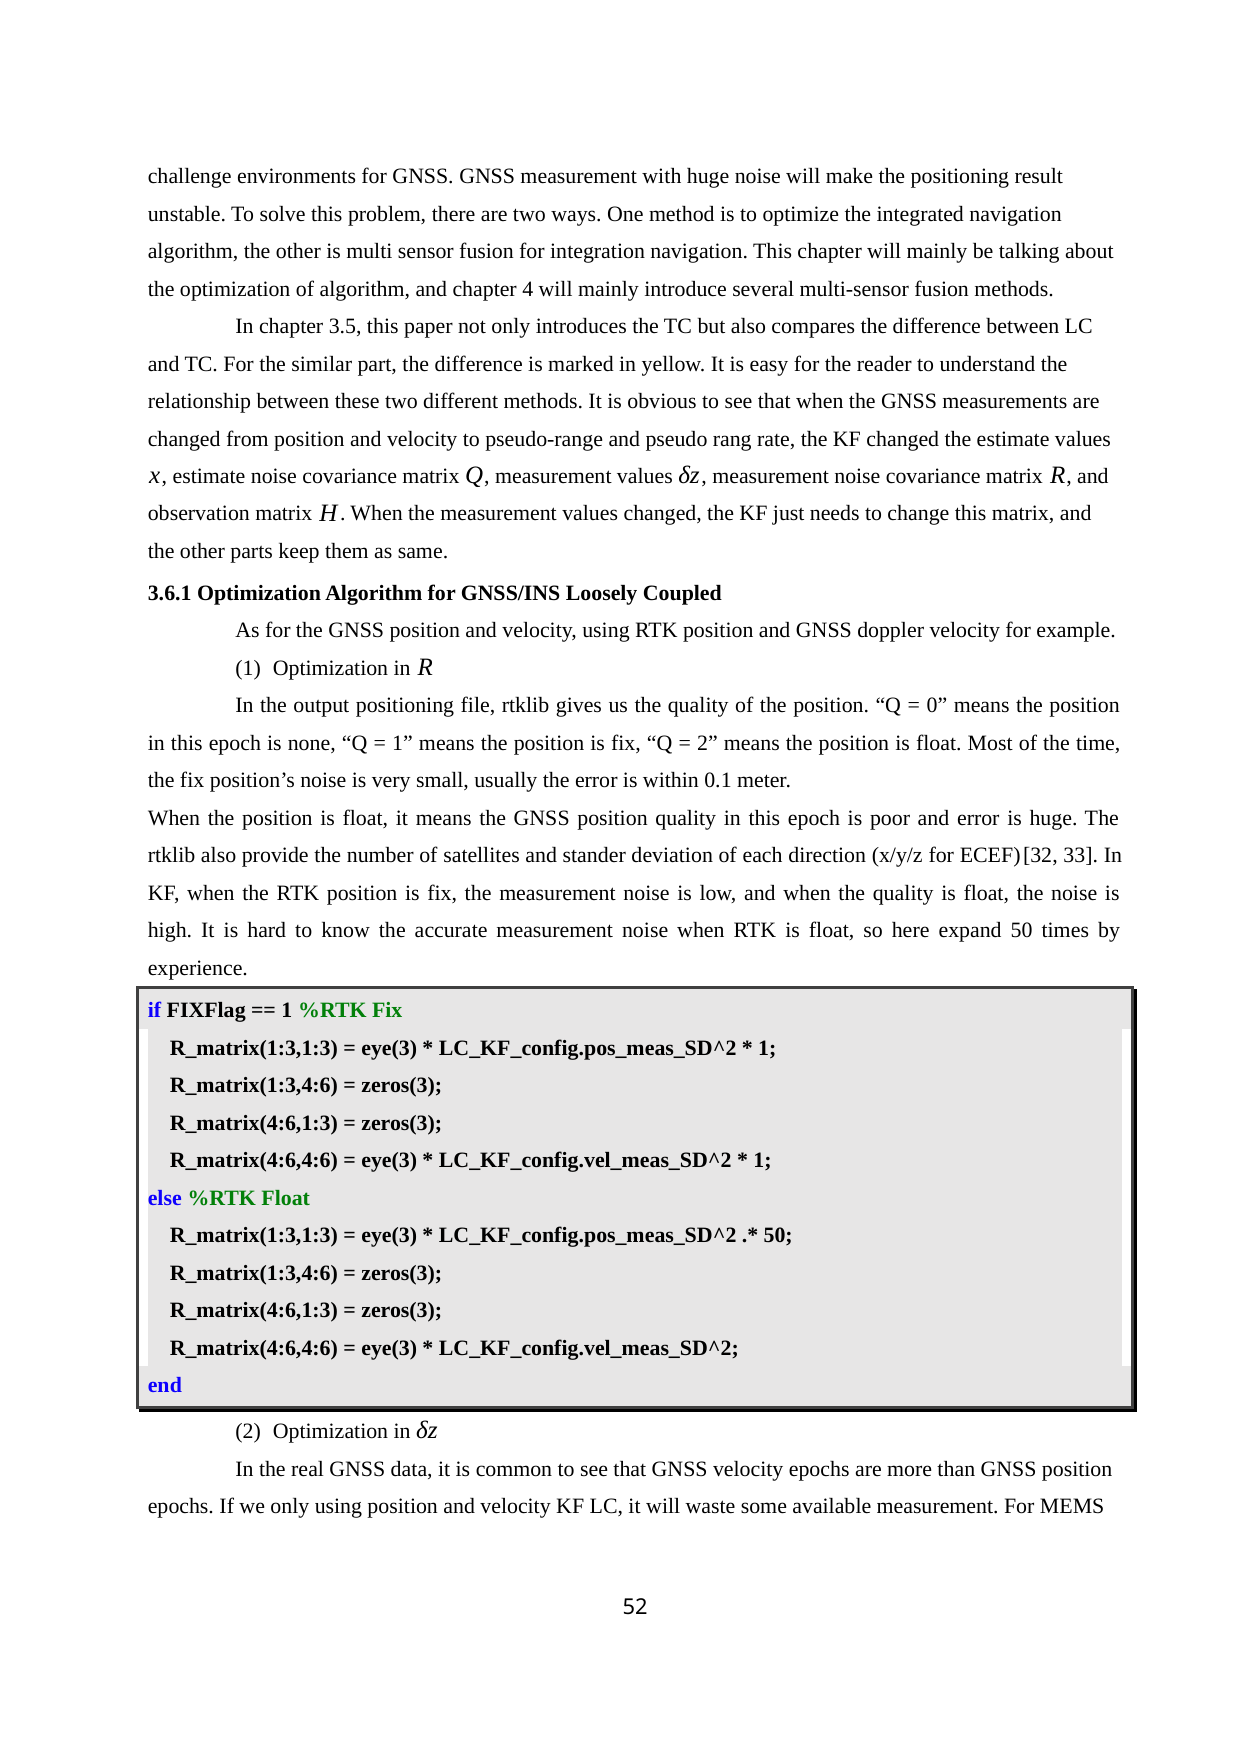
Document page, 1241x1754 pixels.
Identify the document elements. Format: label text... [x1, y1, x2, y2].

text if FIXFlag == 1 %RTK Fix [139, 989, 1131, 1029]
text In chapter 3.5, this paper not only introduces the TC but also compares the difference between LC and TC. For the similar part, the difference is marked in yellow. It is easy for the reader to understand the relationship between these two different methods. It is obvious to see that when the GNSS measurements are changed from position and velocity to pseudo-range and pseudo rang rate, the KF changed the estimate values , estimate noise covariance matrix , measurement values , measurement noise covariance matrix , and observation matrix . When the measurement values changed, the KF just needs to change this matrix, and the other parts keep them as same. [148, 307, 1122, 569]
subtitle 3.6.1 Optimization Algorithm for GNSS/INS Loosely Coupled [148, 573, 1122, 611]
text R_matrix(1:3,1:3) = eye(3) * LC_KF_config.pos_meas_SD^2 .* 50; [148, 1216, 1122, 1254]
text R_matrix(1:3,1:3) = eye(3) * LC_KF_config.pos_meas_SD^2 * 1; [148, 1029, 1122, 1066]
text end [139, 1361, 1131, 1406]
text R_matrix(4:6,1:3) = zeros(3); [148, 1104, 1122, 1141]
text R_matrix(4:6,1:3) = zeros(3); [148, 1291, 1122, 1329]
text As for the GNSS position and velocity, using RTK position and GNSS doppler velocity for example. [148, 611, 1122, 648]
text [148, 157, 1122, 307]
text R_matrix(1:3,4:6) = zeros(3); [148, 1254, 1122, 1291]
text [148, 1449, 1122, 1524]
text When the position is float, it means the GNSS position quality in this epoch is poor and error is huge. The rtklib also provide the number of satellites and stander deviation of each direction (x/y/z for ECEF)[32, 33]. In KF, when the RTK position is fix, the measurement noise is low, and when the quality is float, the noise is high. It is hard to know the accurate measurement noise when RTK is float, so here expand 50 times by experience. [148, 798, 1122, 986]
text else %RTK Float [148, 1179, 1122, 1216]
text R_matrix(1:3,4:6) = zeros(3); [148, 1066, 1122, 1104]
text In the output positioning file, rtklib gives us the quality of the position. “Q = 0” means the position in this epoch is none, “Q = 1” means the position is fix, “Q = 2” means the position is float. Most of the time, the fix position’s noise is very small, usually the error is within 0.1 meter. [148, 686, 1122, 798]
list Optimization in [235, 648, 1122, 686]
text R_matrix(4:6,4:6) = eye(3) * LC_KF_config.vel_meas_SD^2; [148, 1329, 1122, 1361]
list Optimization in [235, 1412, 1122, 1449]
text R_matrix(4:6,4:6) = eye(3) * LC_KF_config.vel_meas_SD^2 * 1; [148, 1141, 1122, 1179]
